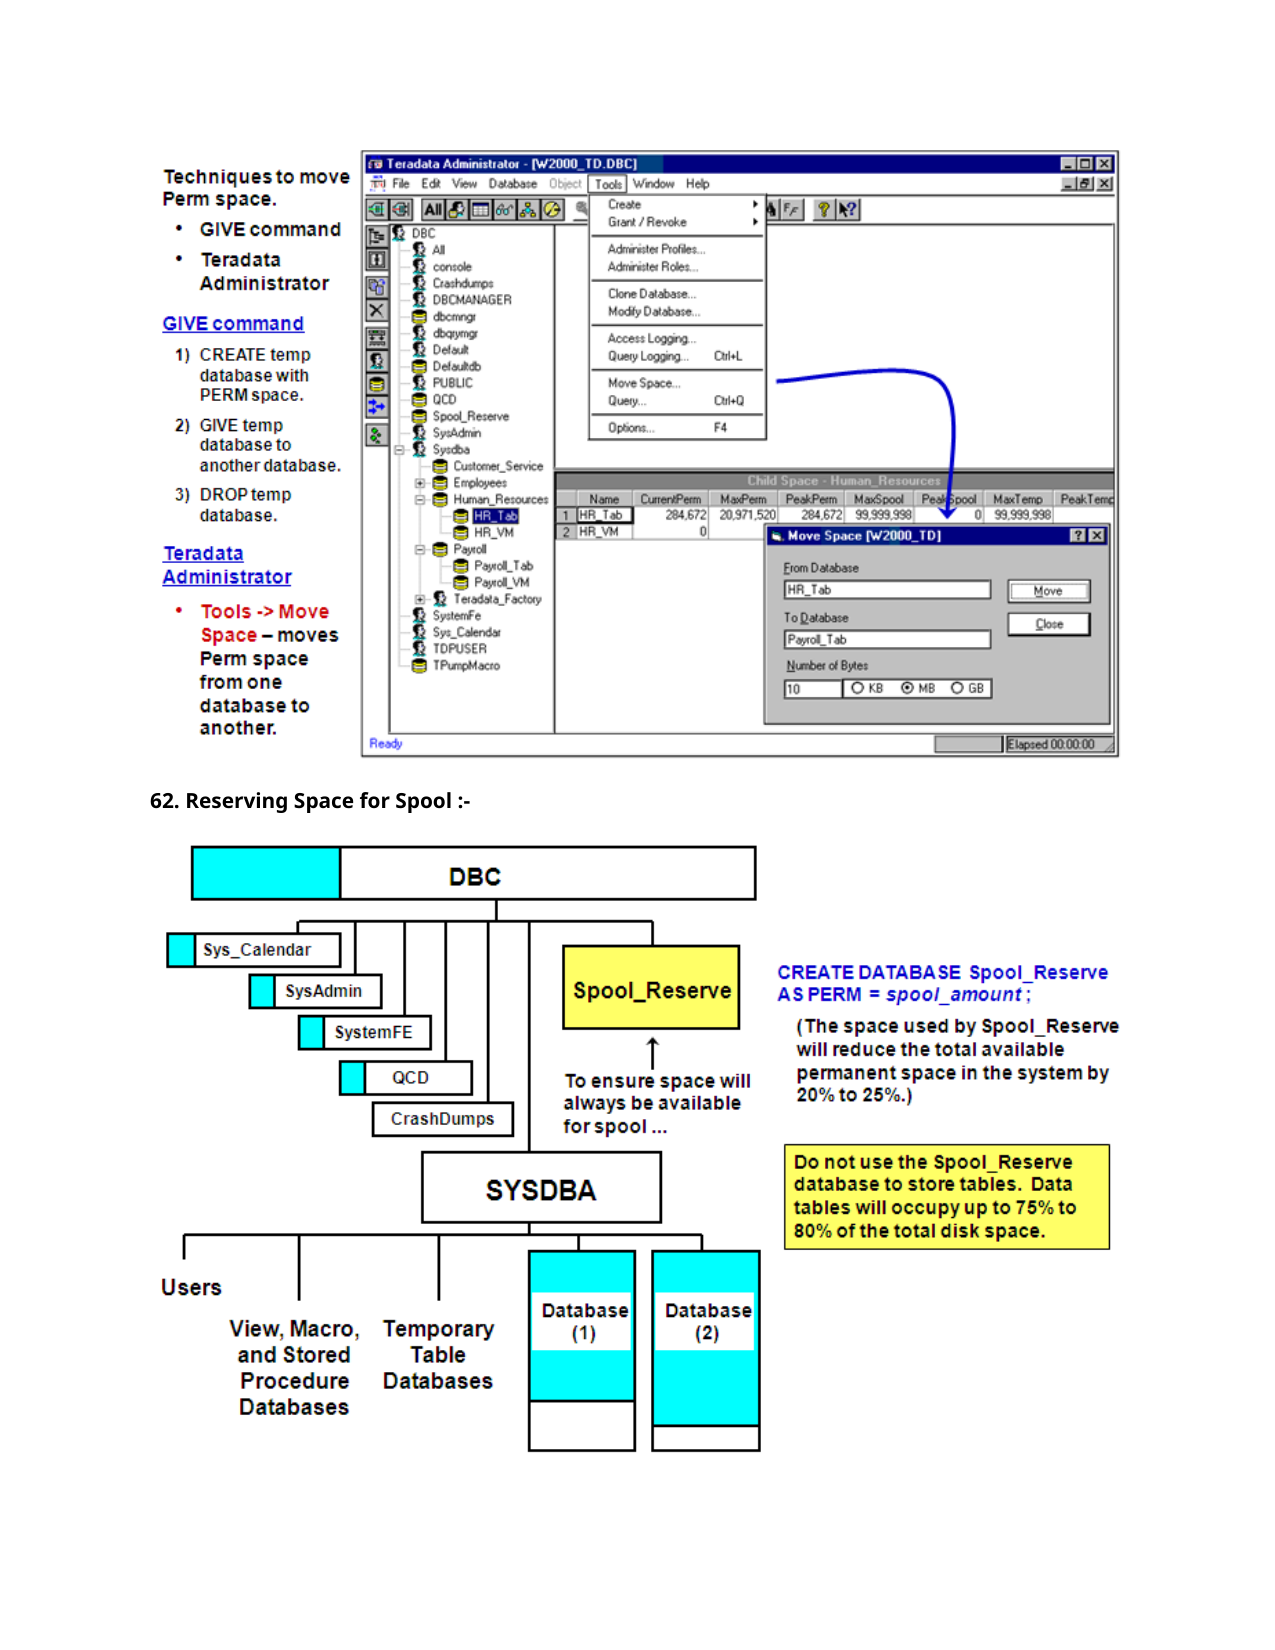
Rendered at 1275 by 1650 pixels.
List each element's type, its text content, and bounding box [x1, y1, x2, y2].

picture [150, 839, 1124, 1459]
picture [150, 150, 1125, 761]
text 62. Reserving Space for Spool :- [150, 786, 1125, 814]
